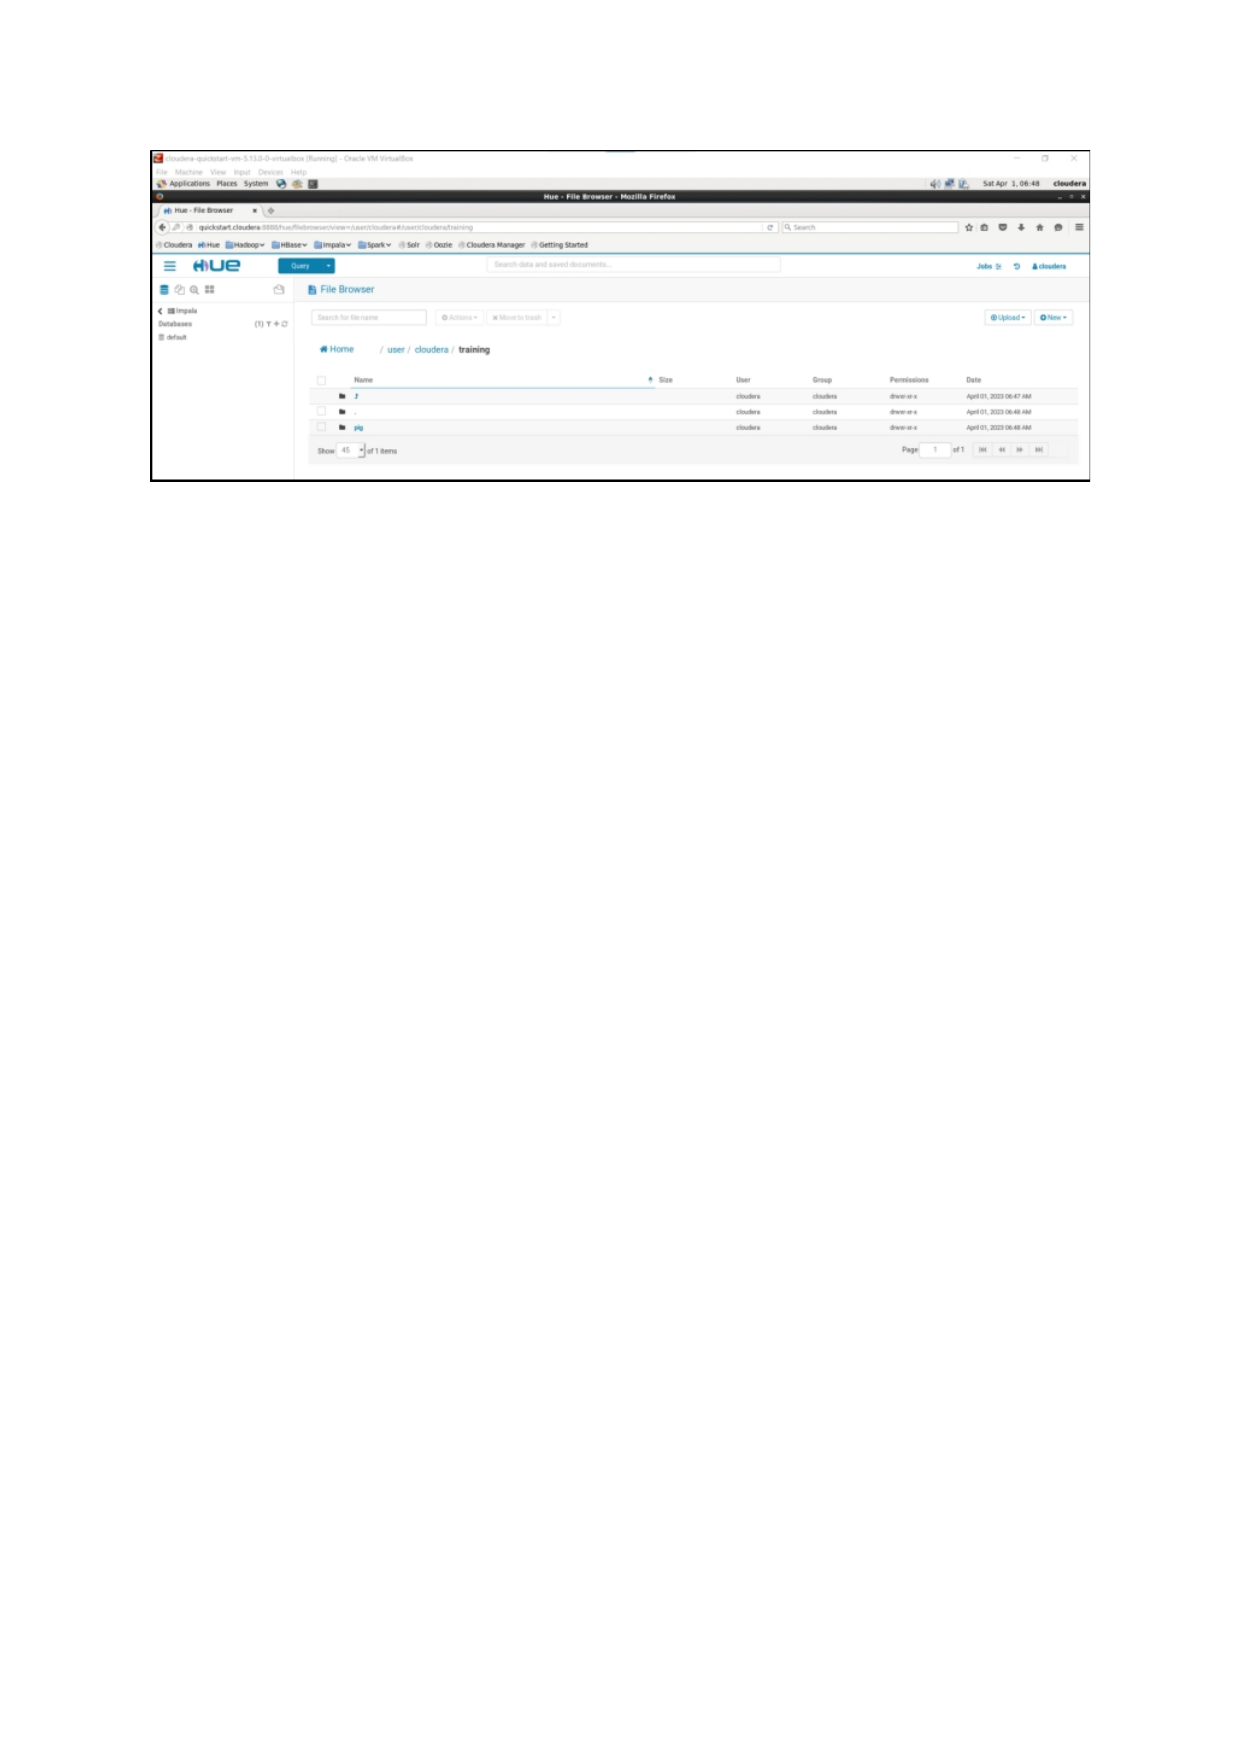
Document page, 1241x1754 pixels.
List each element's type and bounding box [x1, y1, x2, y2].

picture [150, 150, 1091, 482]
